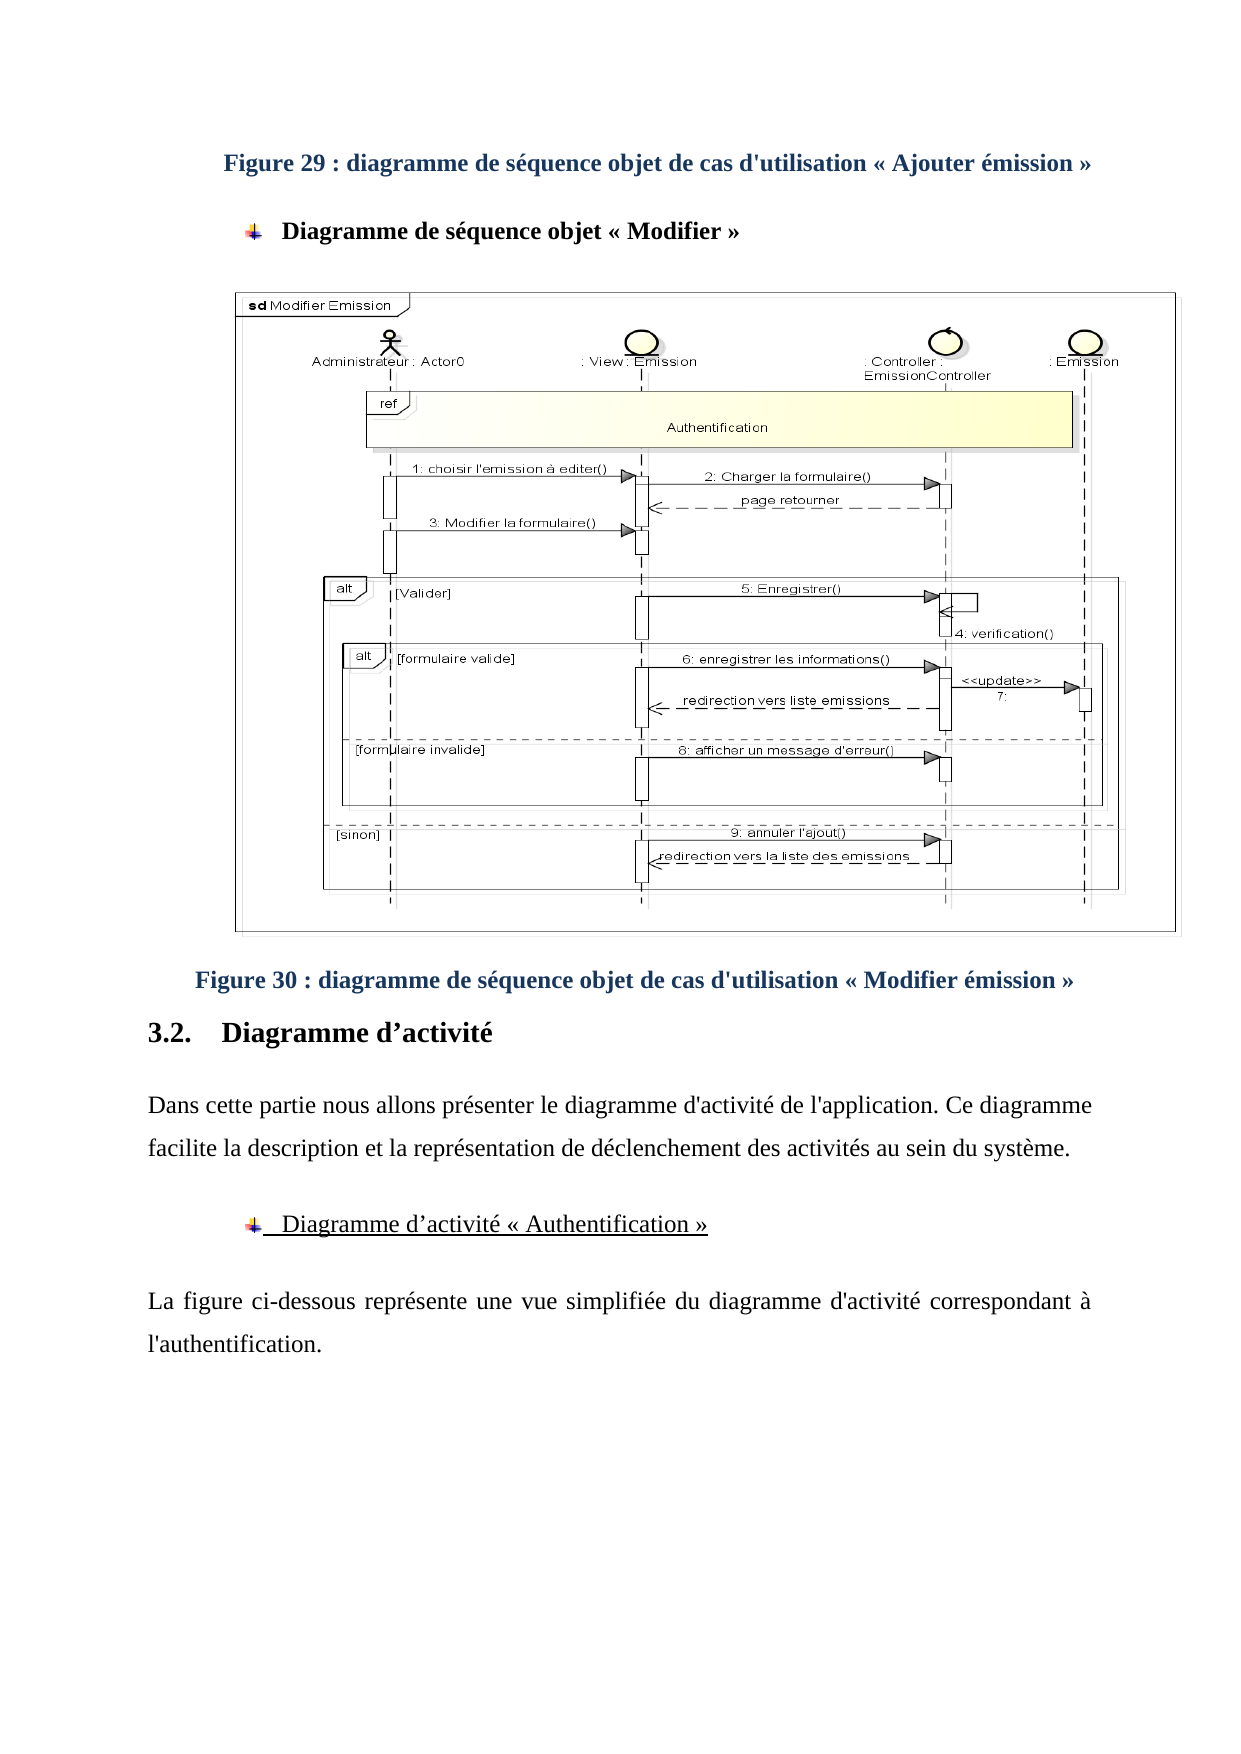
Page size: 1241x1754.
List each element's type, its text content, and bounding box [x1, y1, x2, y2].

list Diagramme d’activité « Authentification » [244, 1209, 1093, 1238]
picture [245, 222, 262, 240]
text La figure ci-dessous représente une vue simplifiée du diagramme d'activité correspondant à l'authentification. [148, 1286, 1093, 1358]
list Diagramme d’activité [148, 1015, 1093, 1048]
text Dans cette partie nous allons présenter le diagramme d'activité de l'application. Ce diagramme facilite la description et la représentation de déclenchement des activités au sein du système. [148, 1090, 1093, 1162]
list Diagramme de séquence objet « Modifier » [244, 216, 1093, 244]
picture [245, 1216, 262, 1233]
picture [222, 283, 1187, 941]
